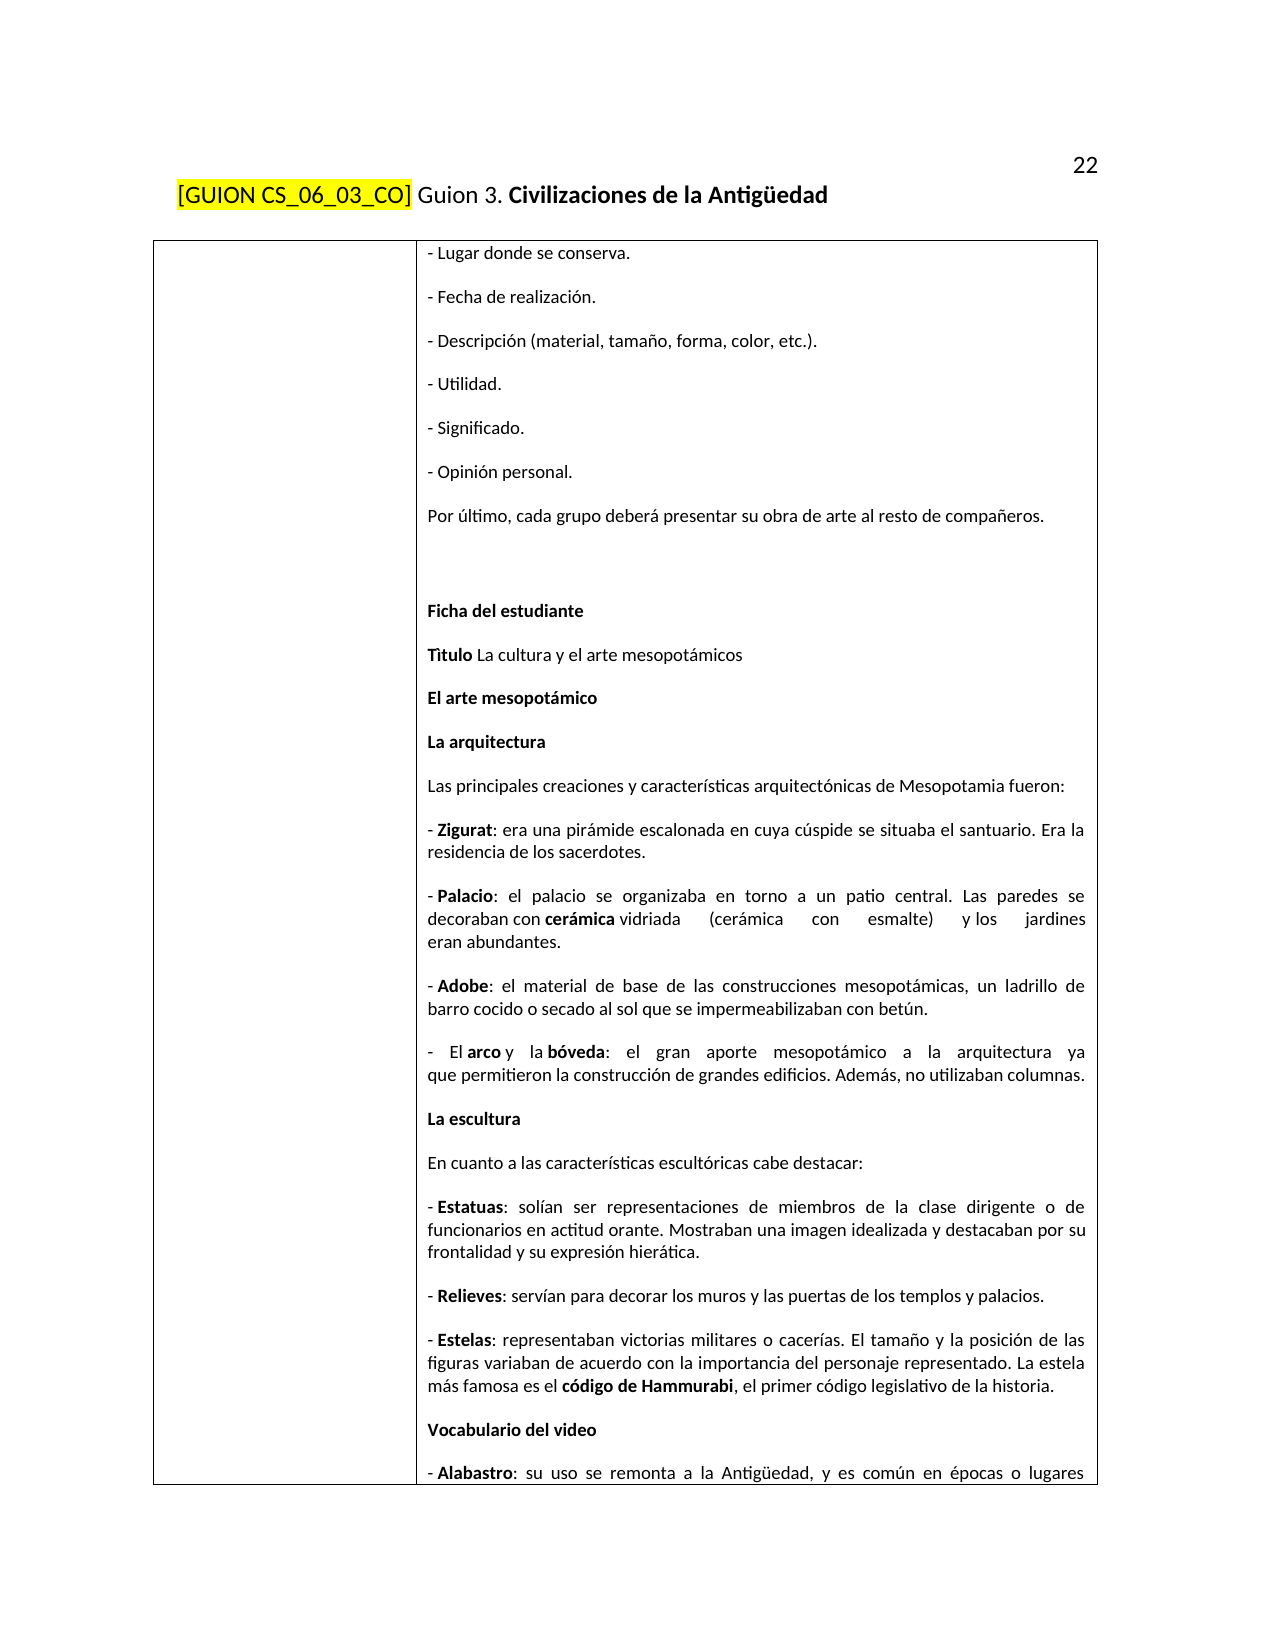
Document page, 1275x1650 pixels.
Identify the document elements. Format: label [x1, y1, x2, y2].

table_cell [154, 241, 416, 1484]
table_cell [417, 241, 1097, 1484]
